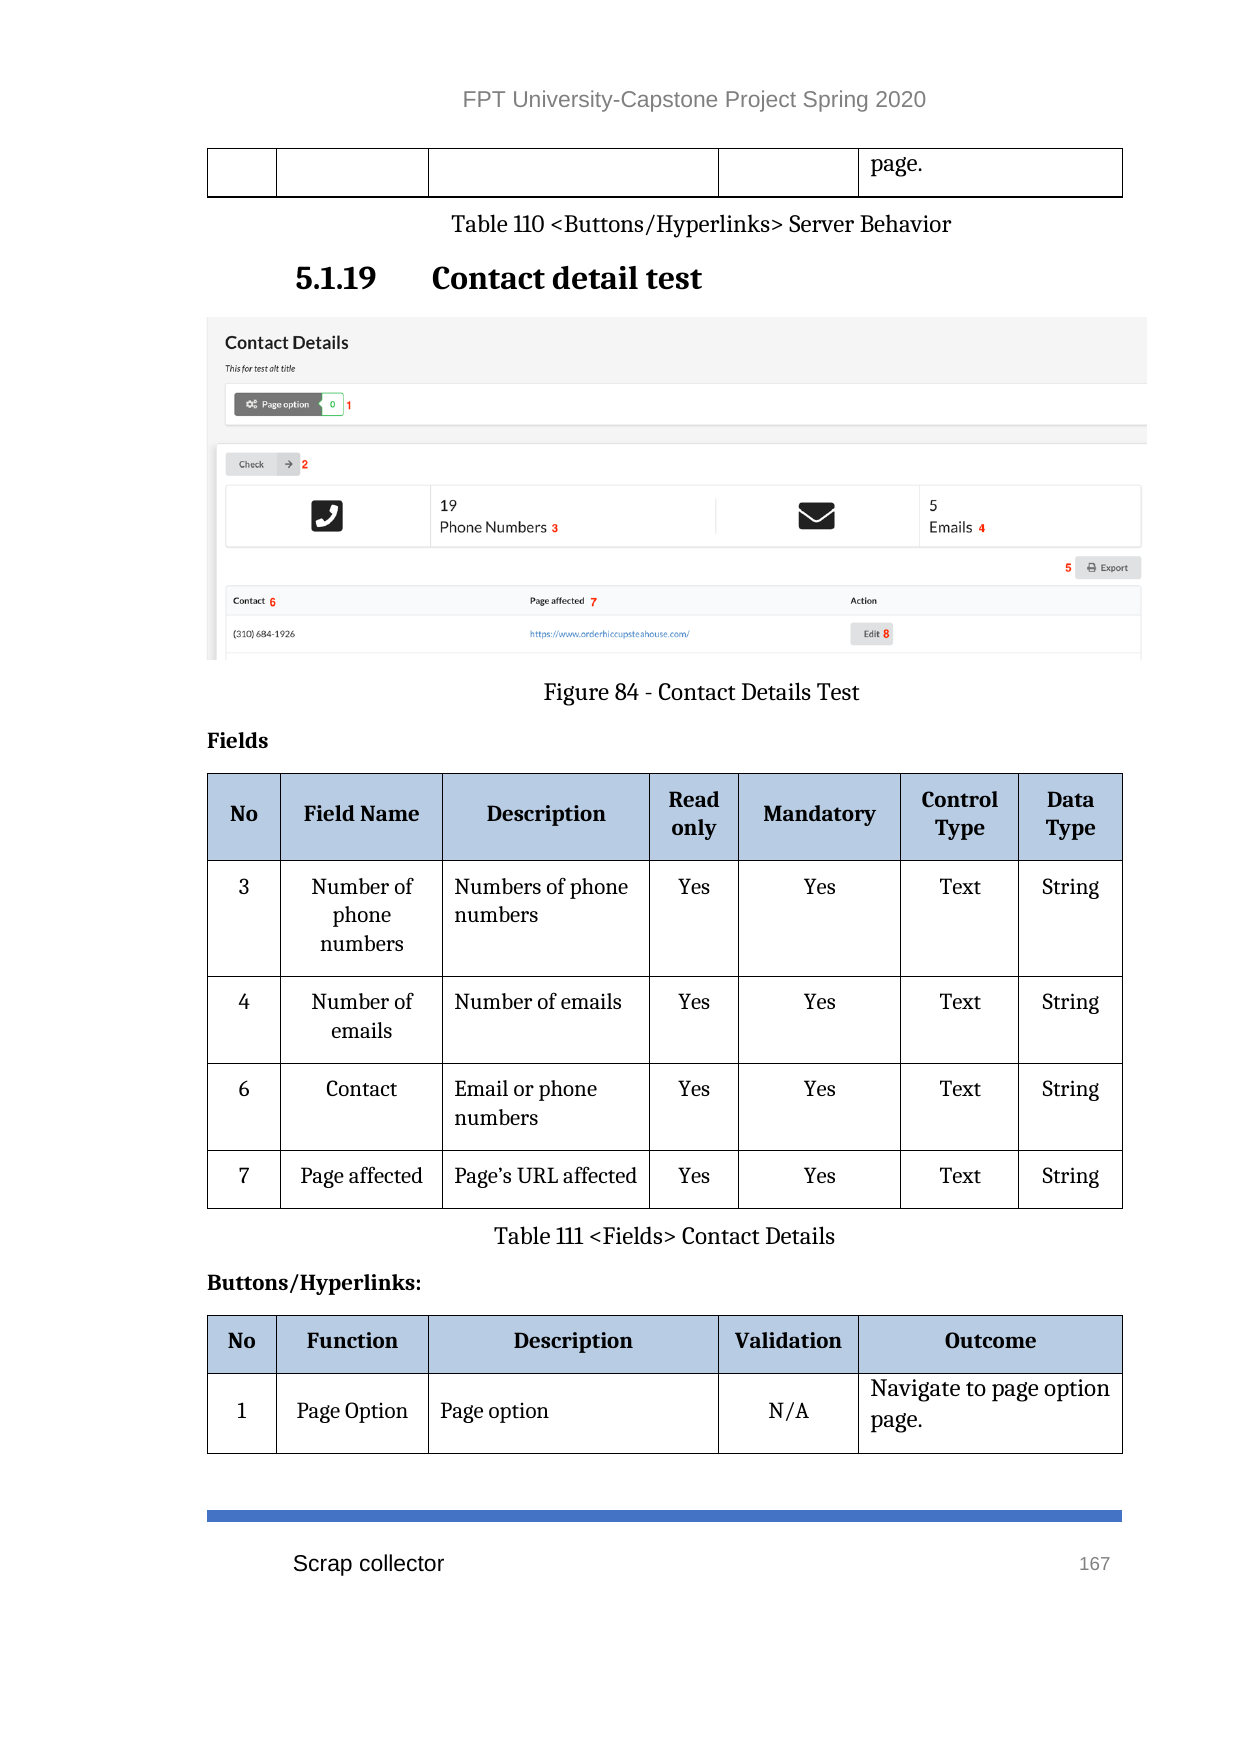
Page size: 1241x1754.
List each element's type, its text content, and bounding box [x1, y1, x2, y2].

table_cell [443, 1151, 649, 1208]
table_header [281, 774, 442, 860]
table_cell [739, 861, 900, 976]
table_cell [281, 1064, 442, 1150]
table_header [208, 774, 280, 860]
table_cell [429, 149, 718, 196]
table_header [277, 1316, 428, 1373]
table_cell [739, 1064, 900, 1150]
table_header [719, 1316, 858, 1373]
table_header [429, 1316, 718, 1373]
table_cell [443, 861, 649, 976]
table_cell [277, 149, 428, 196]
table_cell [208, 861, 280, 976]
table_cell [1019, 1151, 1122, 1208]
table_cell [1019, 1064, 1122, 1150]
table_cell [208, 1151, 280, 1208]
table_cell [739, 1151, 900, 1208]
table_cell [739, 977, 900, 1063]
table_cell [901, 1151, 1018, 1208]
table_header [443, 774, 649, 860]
text Figure 84 - Contact Details Test [207, 678, 1122, 707]
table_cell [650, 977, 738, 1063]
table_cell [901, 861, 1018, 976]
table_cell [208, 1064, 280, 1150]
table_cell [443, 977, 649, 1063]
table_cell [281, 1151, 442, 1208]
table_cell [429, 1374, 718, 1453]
picture [206, 317, 1147, 660]
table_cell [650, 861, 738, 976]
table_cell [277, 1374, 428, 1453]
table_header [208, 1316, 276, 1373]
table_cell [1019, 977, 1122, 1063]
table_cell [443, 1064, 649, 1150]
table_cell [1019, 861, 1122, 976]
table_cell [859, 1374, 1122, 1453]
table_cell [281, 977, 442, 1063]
text Buttons/Hyperlinks: [207, 1269, 1122, 1296]
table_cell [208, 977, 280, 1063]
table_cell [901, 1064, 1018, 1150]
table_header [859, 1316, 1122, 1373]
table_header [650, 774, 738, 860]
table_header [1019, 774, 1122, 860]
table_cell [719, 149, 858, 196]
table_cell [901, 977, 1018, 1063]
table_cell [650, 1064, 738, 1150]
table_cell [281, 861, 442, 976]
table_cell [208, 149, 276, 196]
text Fields [207, 728, 1122, 754]
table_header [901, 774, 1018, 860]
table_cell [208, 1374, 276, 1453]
subtitle Contact detail test [295, 259, 1122, 298]
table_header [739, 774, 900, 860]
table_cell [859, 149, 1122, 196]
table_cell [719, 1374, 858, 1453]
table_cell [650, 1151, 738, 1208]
